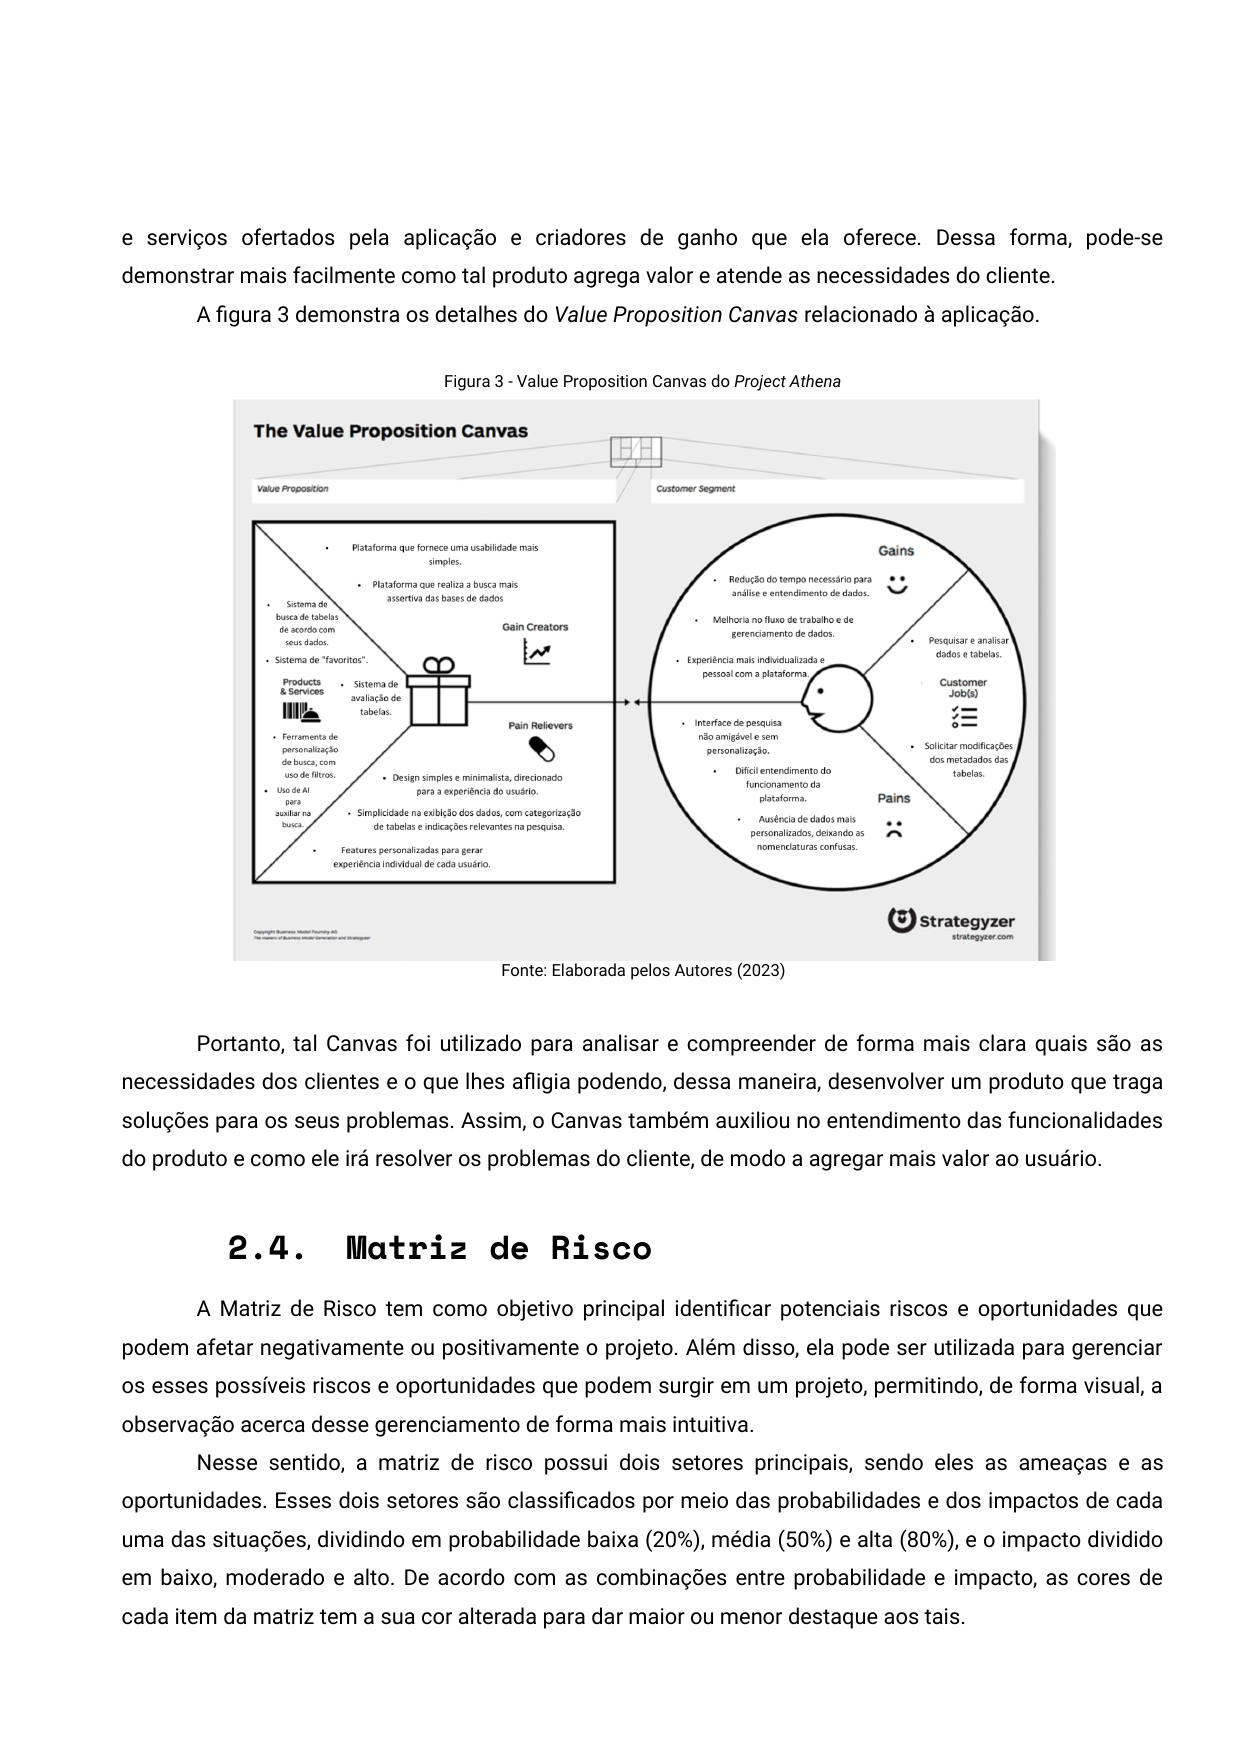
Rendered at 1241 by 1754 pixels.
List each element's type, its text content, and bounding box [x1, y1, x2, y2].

text A Matriz de Risco tem como objetivo principal identificar potenciais riscos e oportunidades que podem afetar negativamente ou positivamente o projeto. Além disso, ela pode ser utilizada para gerenciar os esses possíveis riscos e oportunidades que podem surgir em um projeto, permitindo, de forma visual, a observação acerca desse gerenciamento de forma mais intuitiva. [121, 1296, 1165, 1437]
text Fonte: Elaborada pelos Autores (2023) [121, 961, 1165, 980]
picture [230, 391, 1056, 961]
text A figura 3 demonstra os detalhes do Value Proposition Canvas relacionado à aplicação. [121, 302, 1165, 327]
subtitle Matriz de Risco [309, 1222, 1165, 1272]
text Figura 3 - Value Proposition Canvas do Project Athena [121, 372, 1165, 391]
text Nesse sentido, a matriz de risco possui dois setores principais, sendo eles as ameaças e as oportunidades. Esses dois setores são classificados por meio das probabilidades e dos impactos de cada uma das situações, dividindo em probabilidade baixa (20%), média (50%) e alta (80%), e o impacto dividido em baixo, moderado e alto. De acordo com as combinações entre probabilidade e impacto, as cores de cada item da matriz tem a sua cor alterada para dar maior ou menor destaque aos tais. [121, 1450, 1165, 1629]
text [121, 225, 1165, 289]
text Portanto, tal Canvas foi utilizado para analisar e compreender de forma mais clara quais são as necessidades dos clientes e o que lhes afligia podendo, dessa maneira, desenvolver um produto que traga soluções para os seus problemas. Assim, o Canvas também auxiliou no entendimento das funcionalidades do produto e como ele irá resolver os problemas do cliente, de modo a agregar mais valor ao usuário. [121, 1031, 1165, 1172]
